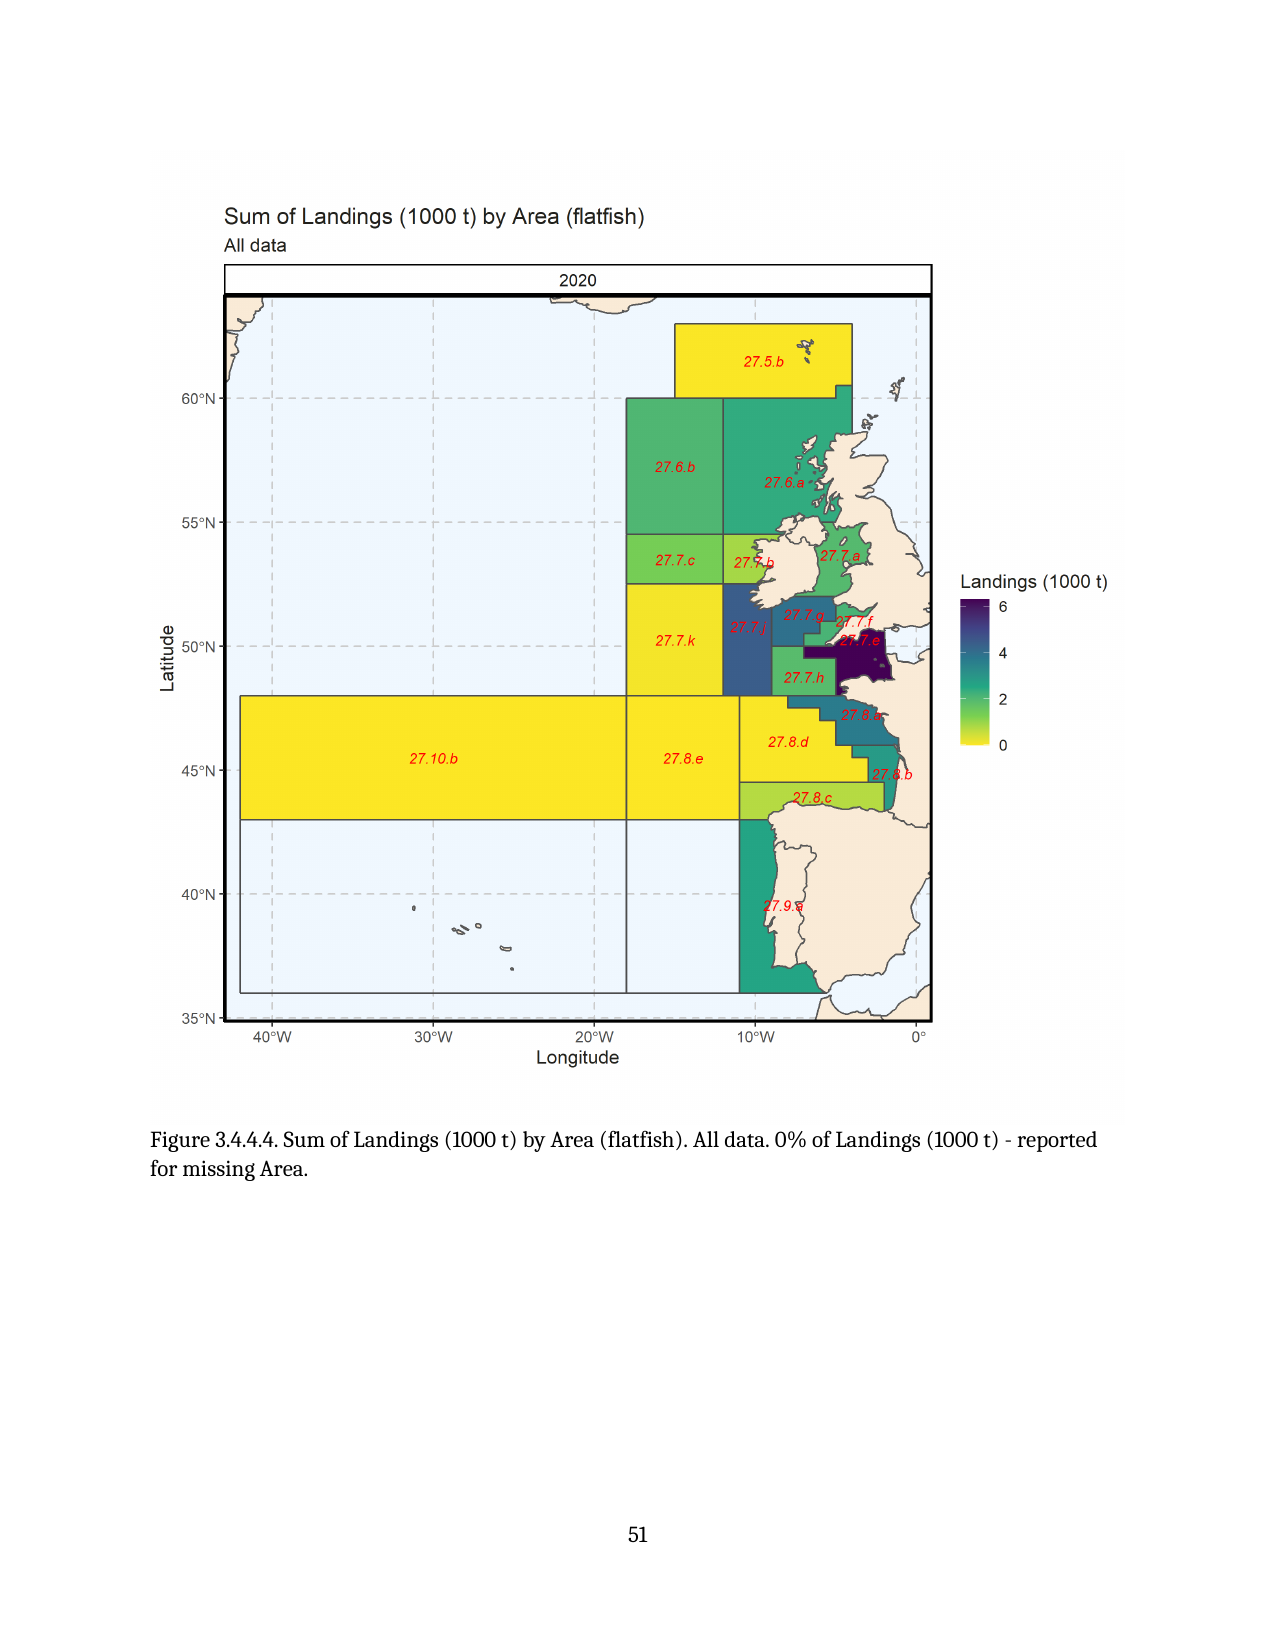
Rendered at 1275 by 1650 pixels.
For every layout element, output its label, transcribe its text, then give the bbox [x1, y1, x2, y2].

picture [150, 150, 1125, 1125]
text Figure 3.4.4.4. Sum of Landings (1000 t) by Area (flatfish). All data. 0% of Landings (1000 t) - reported for missing Area. [150, 1125, 1125, 1182]
